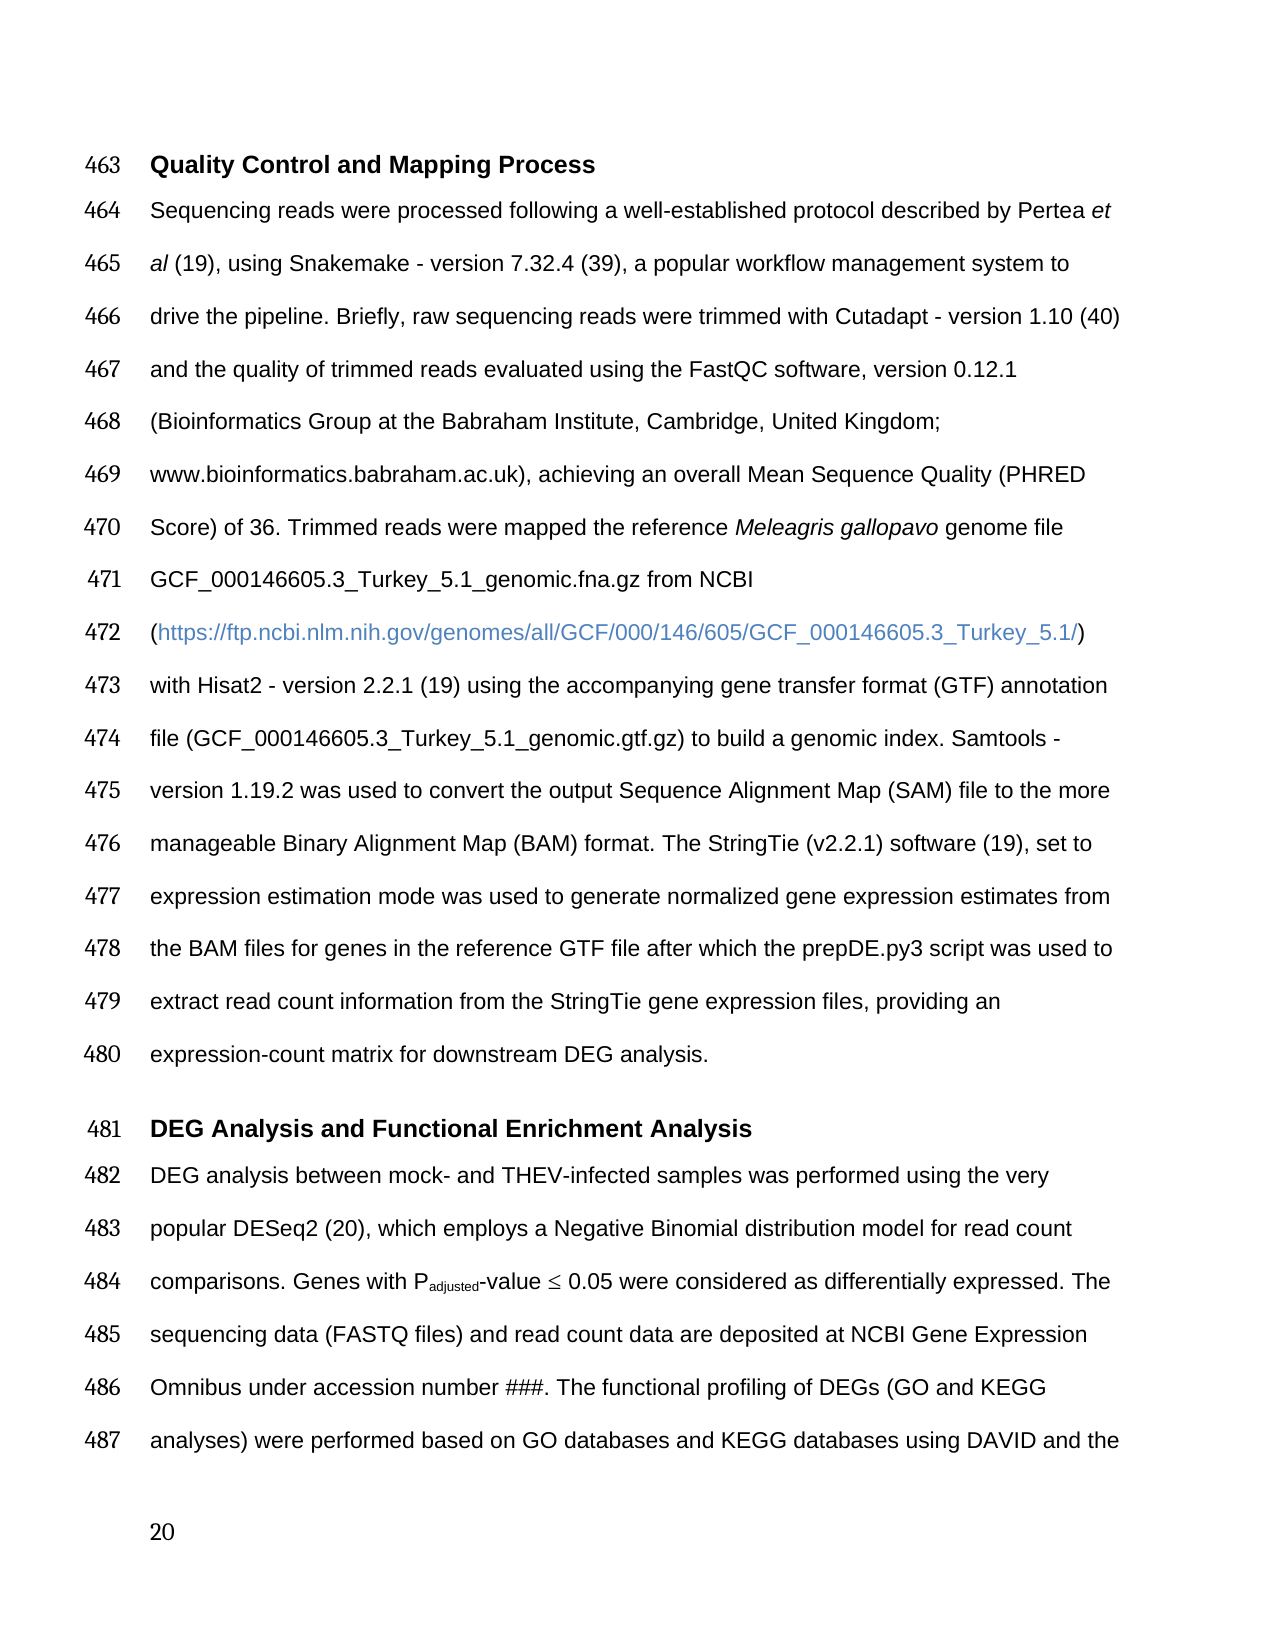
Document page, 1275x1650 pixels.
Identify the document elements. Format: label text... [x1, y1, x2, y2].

text Sequencing reads were processed following a well-established protocol described by Pertea et al (19), using Snakemake - version 7.32.4 (39), a popular workflow management system to drive the pipeline. Briefly, raw sequencing reads were trimmed with Cutadapt - version 1.10 (40) and the quality of trimmed reads evaluated using the FastQC software, version 0.12.1 (Bioinformatics Group at the Babraham Institute, Cambridge, United Kingdom; www.bioinformatics.babraham.ac.uk), achieving an overall Mean Sequence Quality (PHRED Score) of 36. Trimmed reads were mapped the reference Meleagris gallopavo genome file GCF_000146605.3_Turkey_5.1_genomic.fna.gz from NCBI (https://ftp.ncbi.nlm.nih.gov/genomes/all/GCF/000/146/605/GCF_000146605.3_Turkey_5.1/) with Hisat2 - version 2.2.1 (19) using the accompanying gene transfer format (GTF) annotation file (GCF_000146605.3_Turkey_5.1_genomic.gtf.gz) to build a genomic index. Samtools - version 1.19.2 was used to convert the output Sequence Alignment Map (SAM) file to the more manageable Binary Alignment Map (BAM) format. The StringTie (v2.2.1) software (19), set to expression estimation mode was used to generate normalized gene expression estimates from the BAM files for genes in the reference GTF file after which the prepDE.py3 script was used to extract read count information from the StringTie gene expression files, providing an expression-count matrix for downstream DEG analysis. [150, 197, 1125, 1067]
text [150, 1162, 1125, 1453]
subtitle DEG Analysis and Functional Enrichment Analysis [150, 1114, 1125, 1143]
subtitle Quality Control and Mapping Process [150, 150, 1125, 179]
